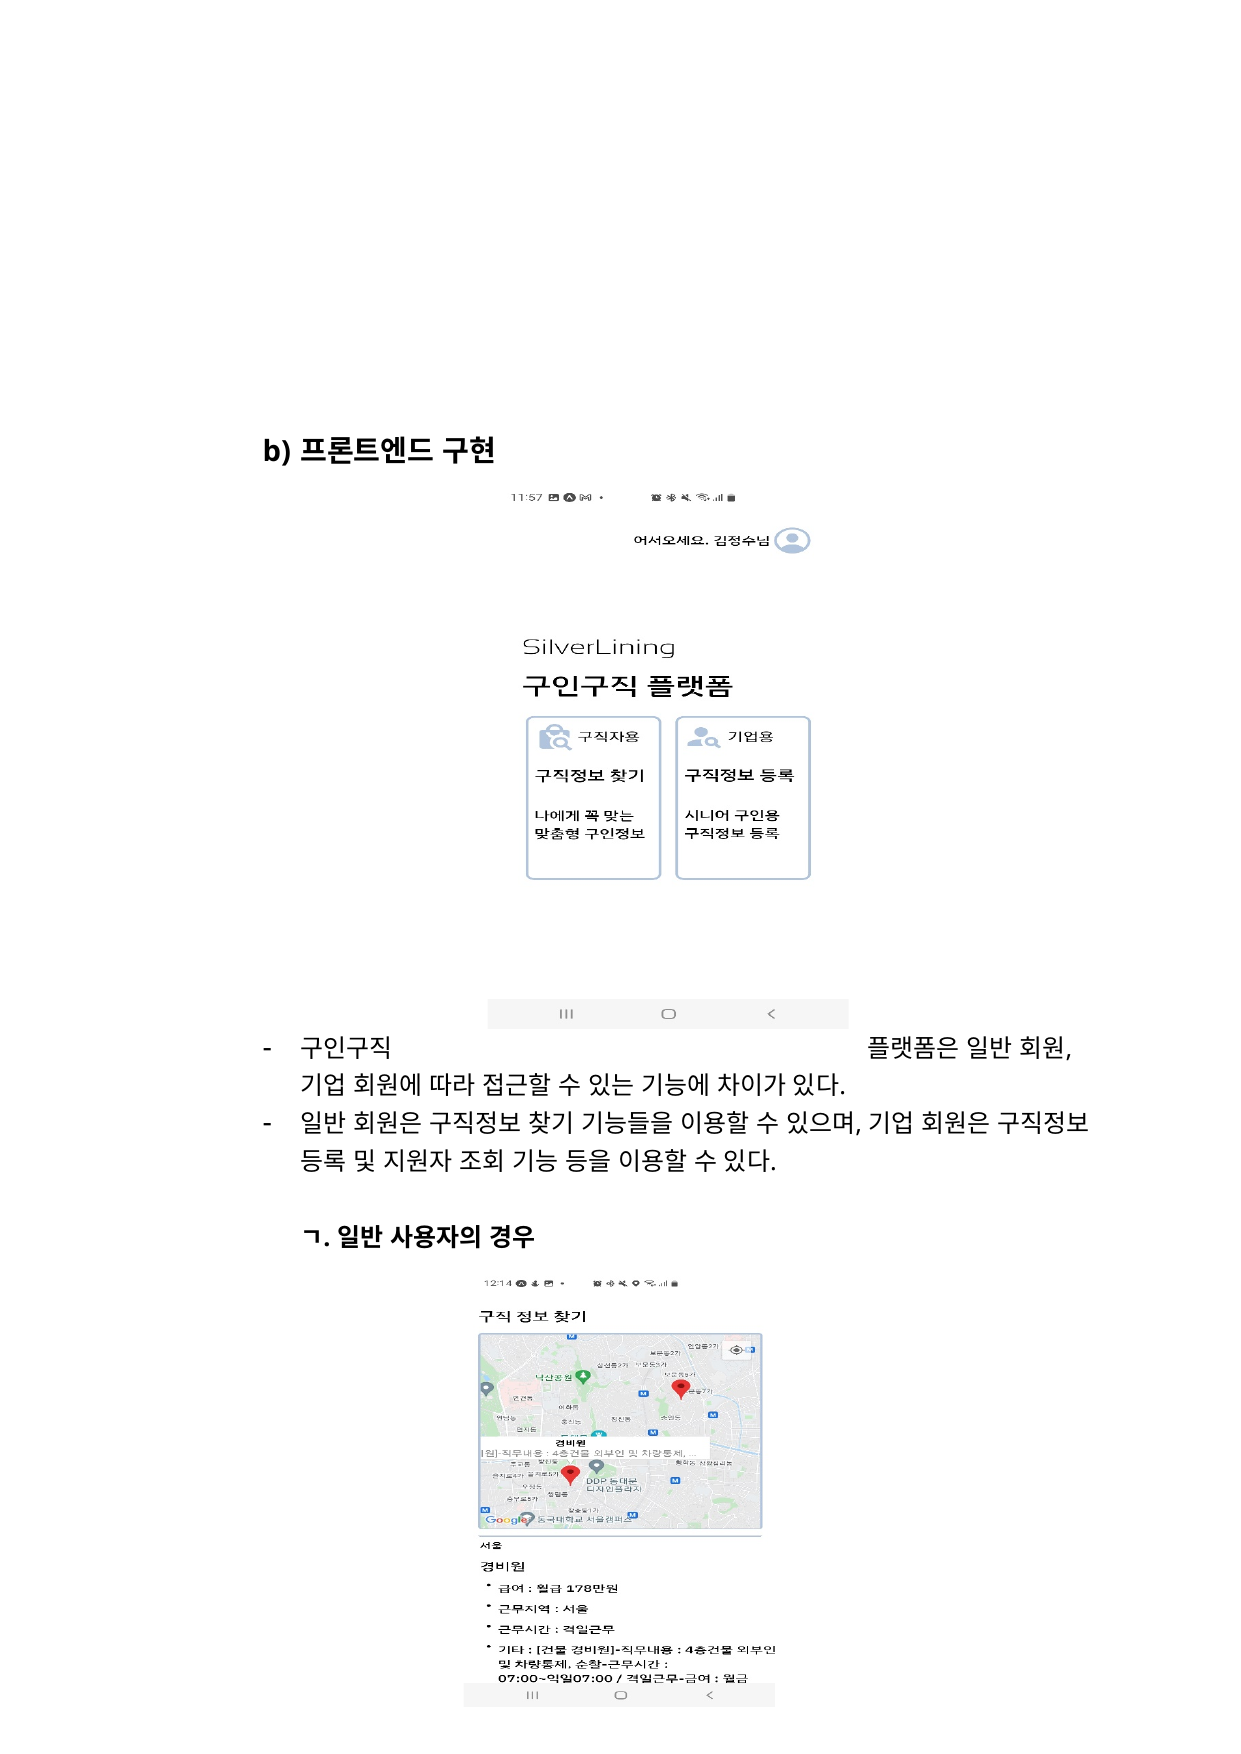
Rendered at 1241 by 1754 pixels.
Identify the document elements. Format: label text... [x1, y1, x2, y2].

list 일반 사용자의 경우 [300, 1217, 1090, 1254]
list 프론트엔드 구현 [262, 428, 1090, 470]
list 일반 회원은 구직정보 찾기 기능들을 이용할 수 있으며, 기업 회원은 구직정보 등록 및 지원자 조회 기능 등을 이용할 수 있다. [262, 1102, 1090, 1178]
list 구인구직 플랫폼은 일반 회원, 기업 회원에 따라 접근할 수 있는 기능에 차이가 있다. [262, 1026, 1090, 1102]
picture [486, 482, 849, 1027]
picture [462, 1272, 775, 1706]
